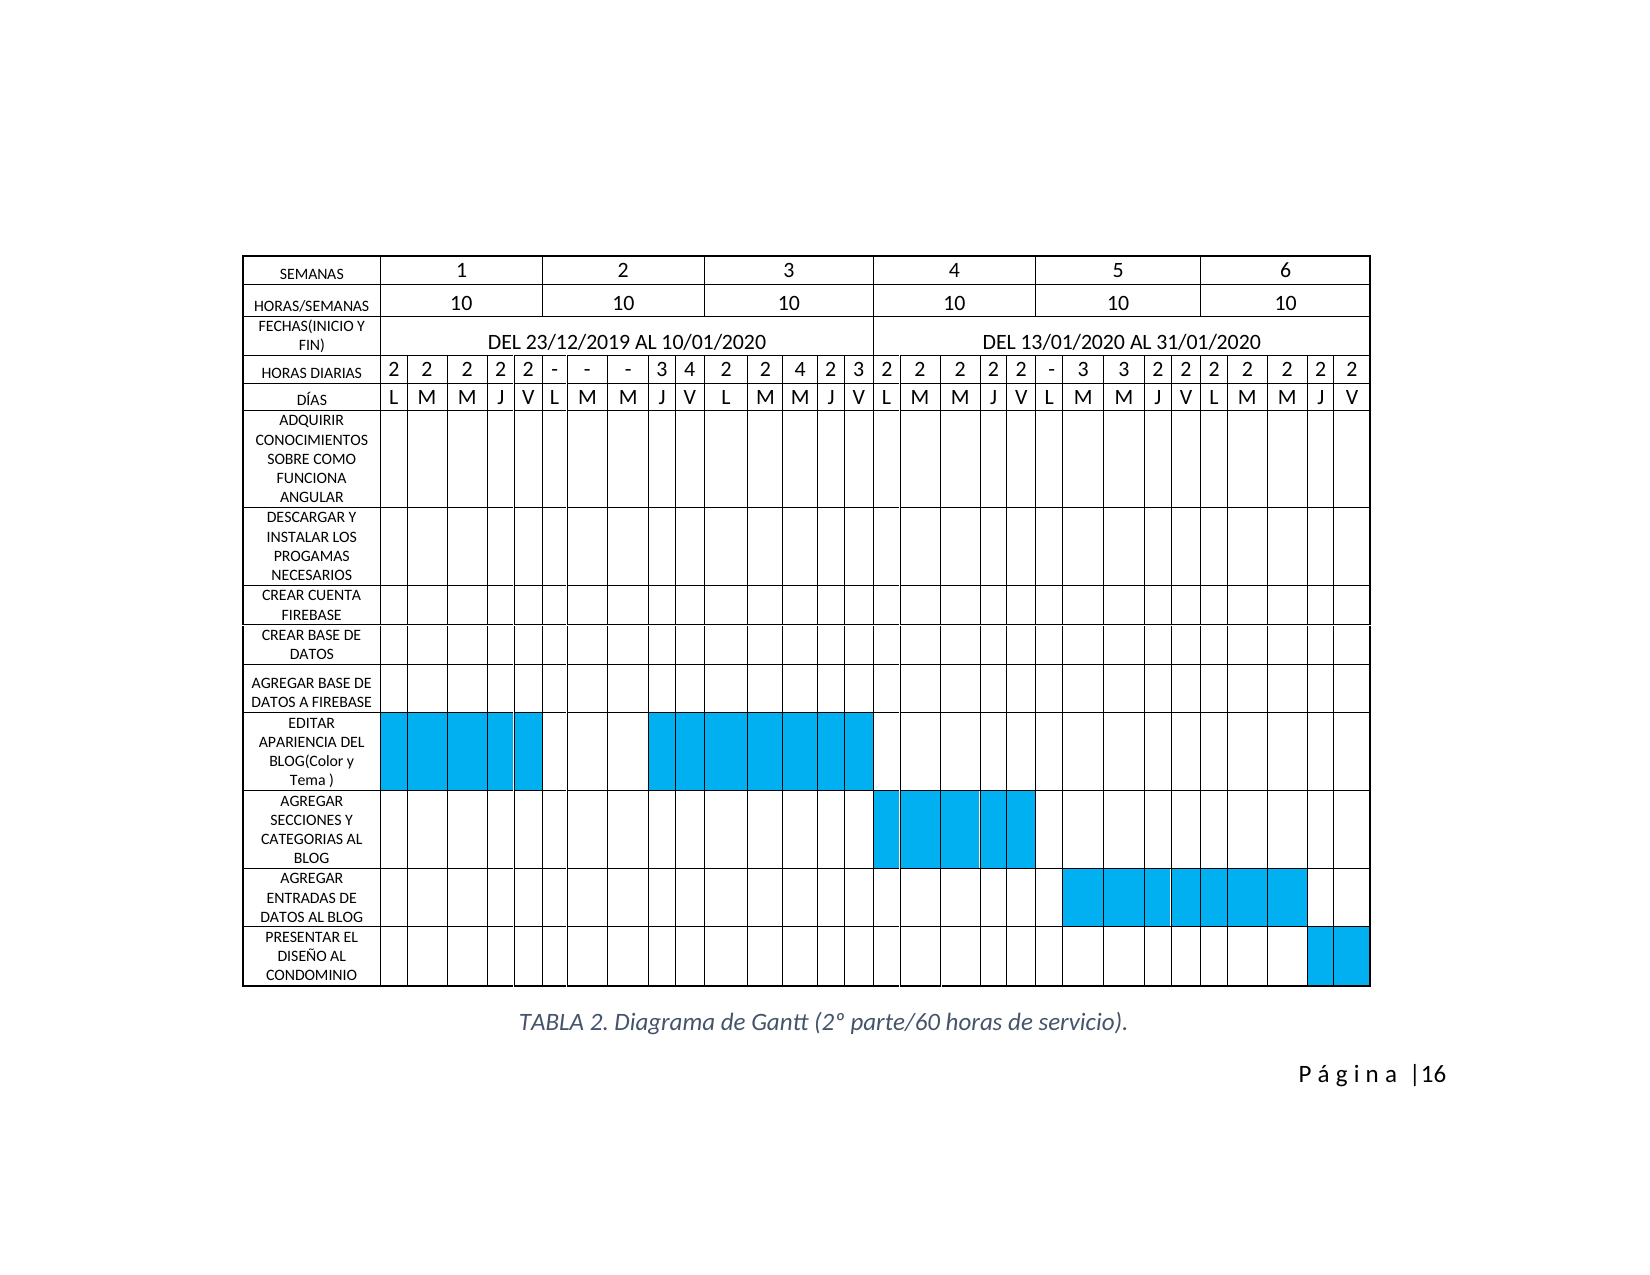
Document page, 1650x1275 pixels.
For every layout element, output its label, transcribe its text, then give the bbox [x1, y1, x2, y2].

text TABLA 2. Diagrama de Gantt (2º parte/60 horas de servicio). [177, 242, 1473, 1036]
